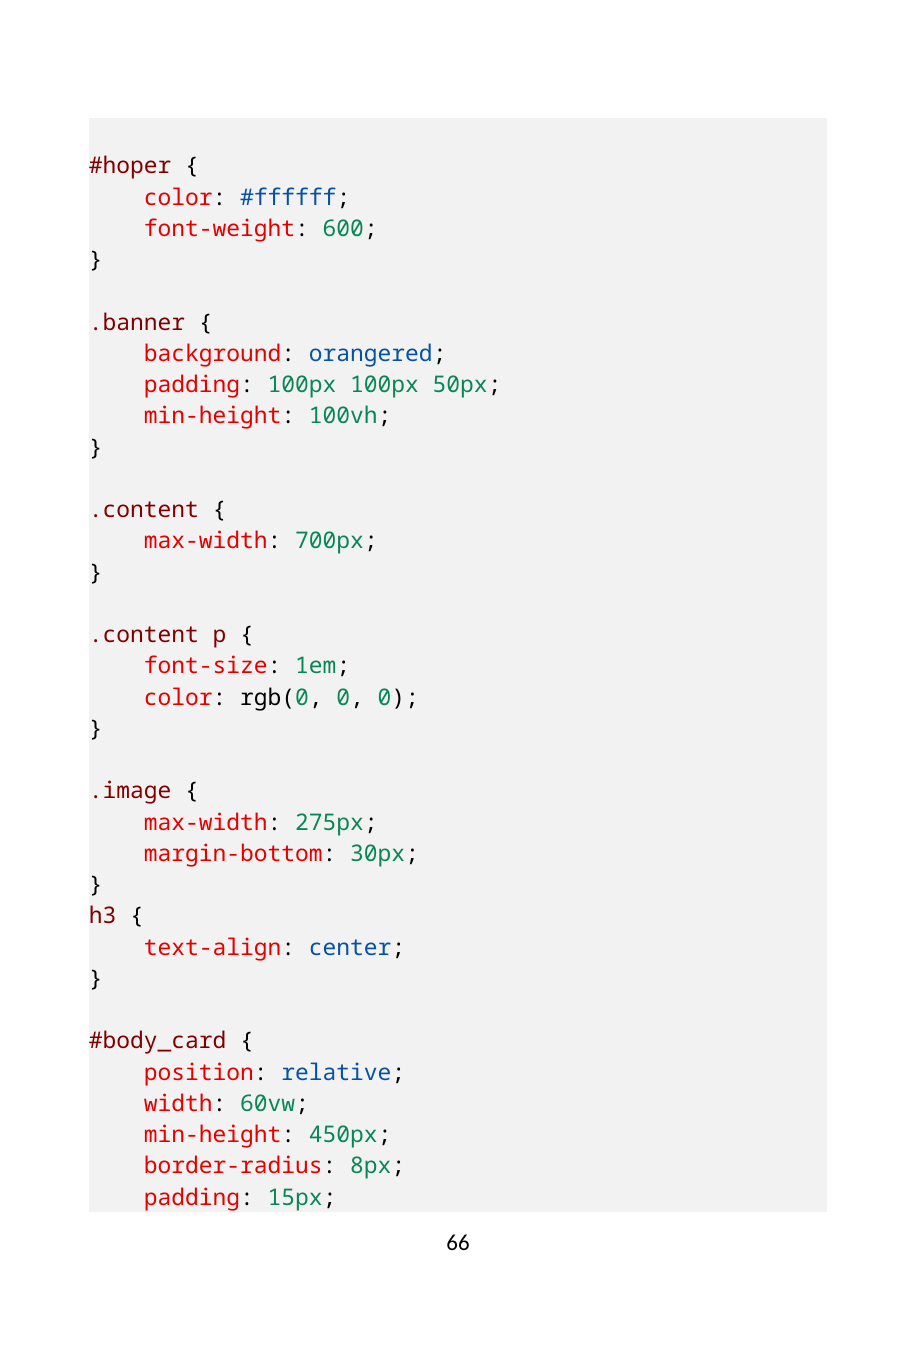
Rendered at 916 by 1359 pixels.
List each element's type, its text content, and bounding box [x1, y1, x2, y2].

text .banner { [89, 306, 827, 337]
text font-weight: 600; [89, 212, 827, 243]
text } [89, 868, 827, 899]
text width: 60vw; [89, 1087, 827, 1118]
text #body_card { [89, 1024, 827, 1056]
text } [89, 431, 827, 462]
text position: relative; [89, 1056, 827, 1087]
text .content { [89, 493, 827, 524]
text padding: 15px; [89, 1181, 827, 1212]
text } [89, 962, 827, 993]
text color: rgb(0, 0, 0); [89, 681, 827, 712]
text .content p { [89, 618, 827, 649]
text text-align: center; [89, 931, 827, 962]
text h3 { [89, 899, 827, 931]
text #hoper { [89, 149, 827, 181]
text color: #ffffff; [89, 181, 827, 212]
text padding: 100px 100px 50px; [89, 368, 827, 399]
text border-radius: 8px; [89, 1149, 827, 1181]
text min-height: 450px; [89, 1118, 827, 1149]
text max-width: 275px; [89, 806, 827, 837]
text min-height: 100vh; [89, 399, 827, 431]
text max-width: 700px; [89, 524, 827, 556]
text } [89, 712, 827, 743]
text background: orangered; [89, 337, 827, 368]
text } [89, 556, 827, 587]
text } [89, 243, 827, 274]
text font-size: 1em; [89, 649, 827, 681]
text .image { [89, 774, 827, 806]
text margin-bottom: 30px; [89, 837, 827, 868]
